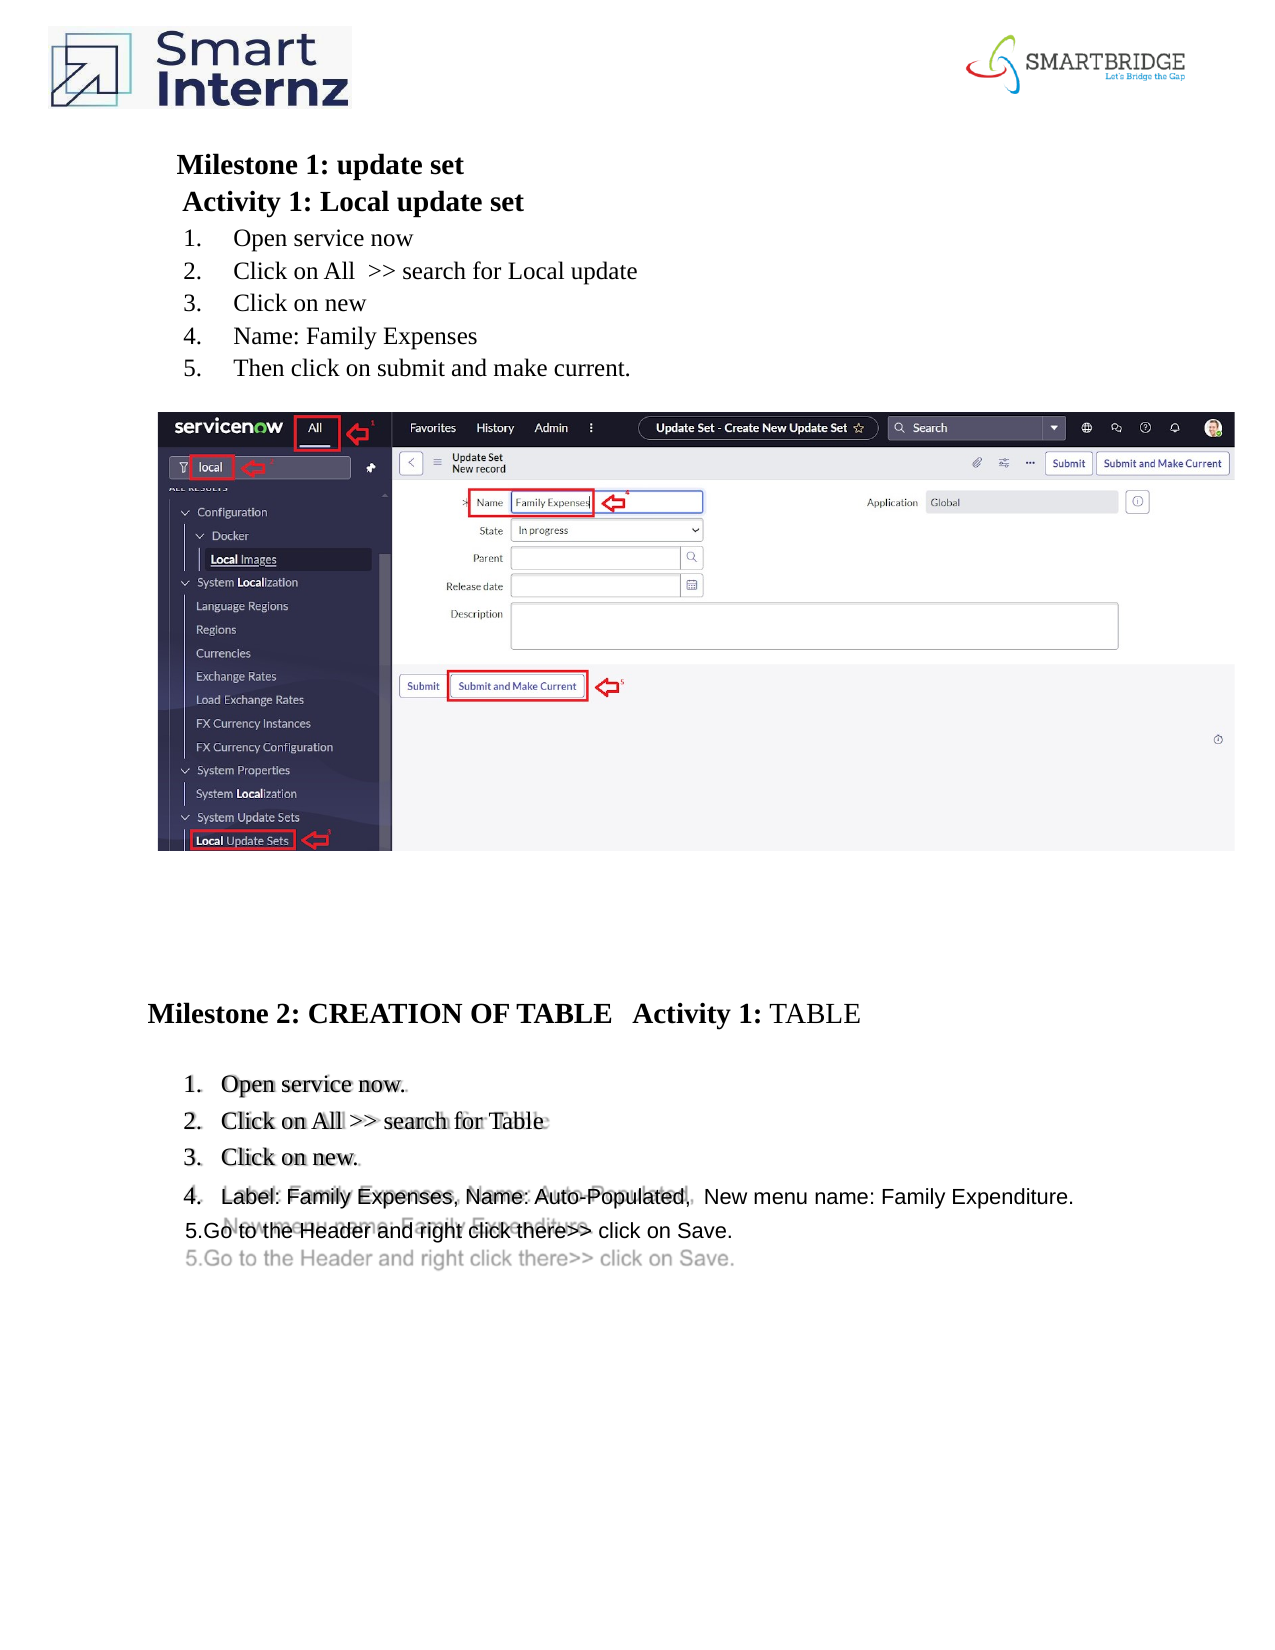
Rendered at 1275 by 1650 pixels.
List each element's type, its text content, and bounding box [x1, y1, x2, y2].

text Milestone 1: update set [147, 147, 1240, 181]
picture [157, 412, 1235, 851]
picture [48, 26, 352, 109]
subtitle Milestone 2: CREATION OF TABLE Activity 1: TABLE [147, 996, 1226, 1030]
picture [146, 1020, 729, 1218]
picture [965, 34, 1185, 94]
list Click on All >> search for Local update [183, 256, 1228, 284]
list Open service now. [183, 1069, 1228, 1098]
text 5.Go to the Header and right click there>> click on Save. [148, 1218, 1240, 1244]
list Name: Family Expenses [183, 321, 1228, 349]
subtitle Activity 1: Local update set [147, 184, 1226, 218]
list Then click on submit and make current. [183, 353, 1228, 382]
list Click on new. [183, 1142, 1228, 1171]
list Click on All >> search for Table [183, 1106, 1228, 1134]
list Label: Family Expenses, Name: Auto-Populated, New menu name: Family Expenditure. [183, 1181, 1228, 1210]
picture [134, 1237, 762, 1324]
list Open service now [183, 223, 1228, 252]
list Click on new [183, 288, 1228, 317]
